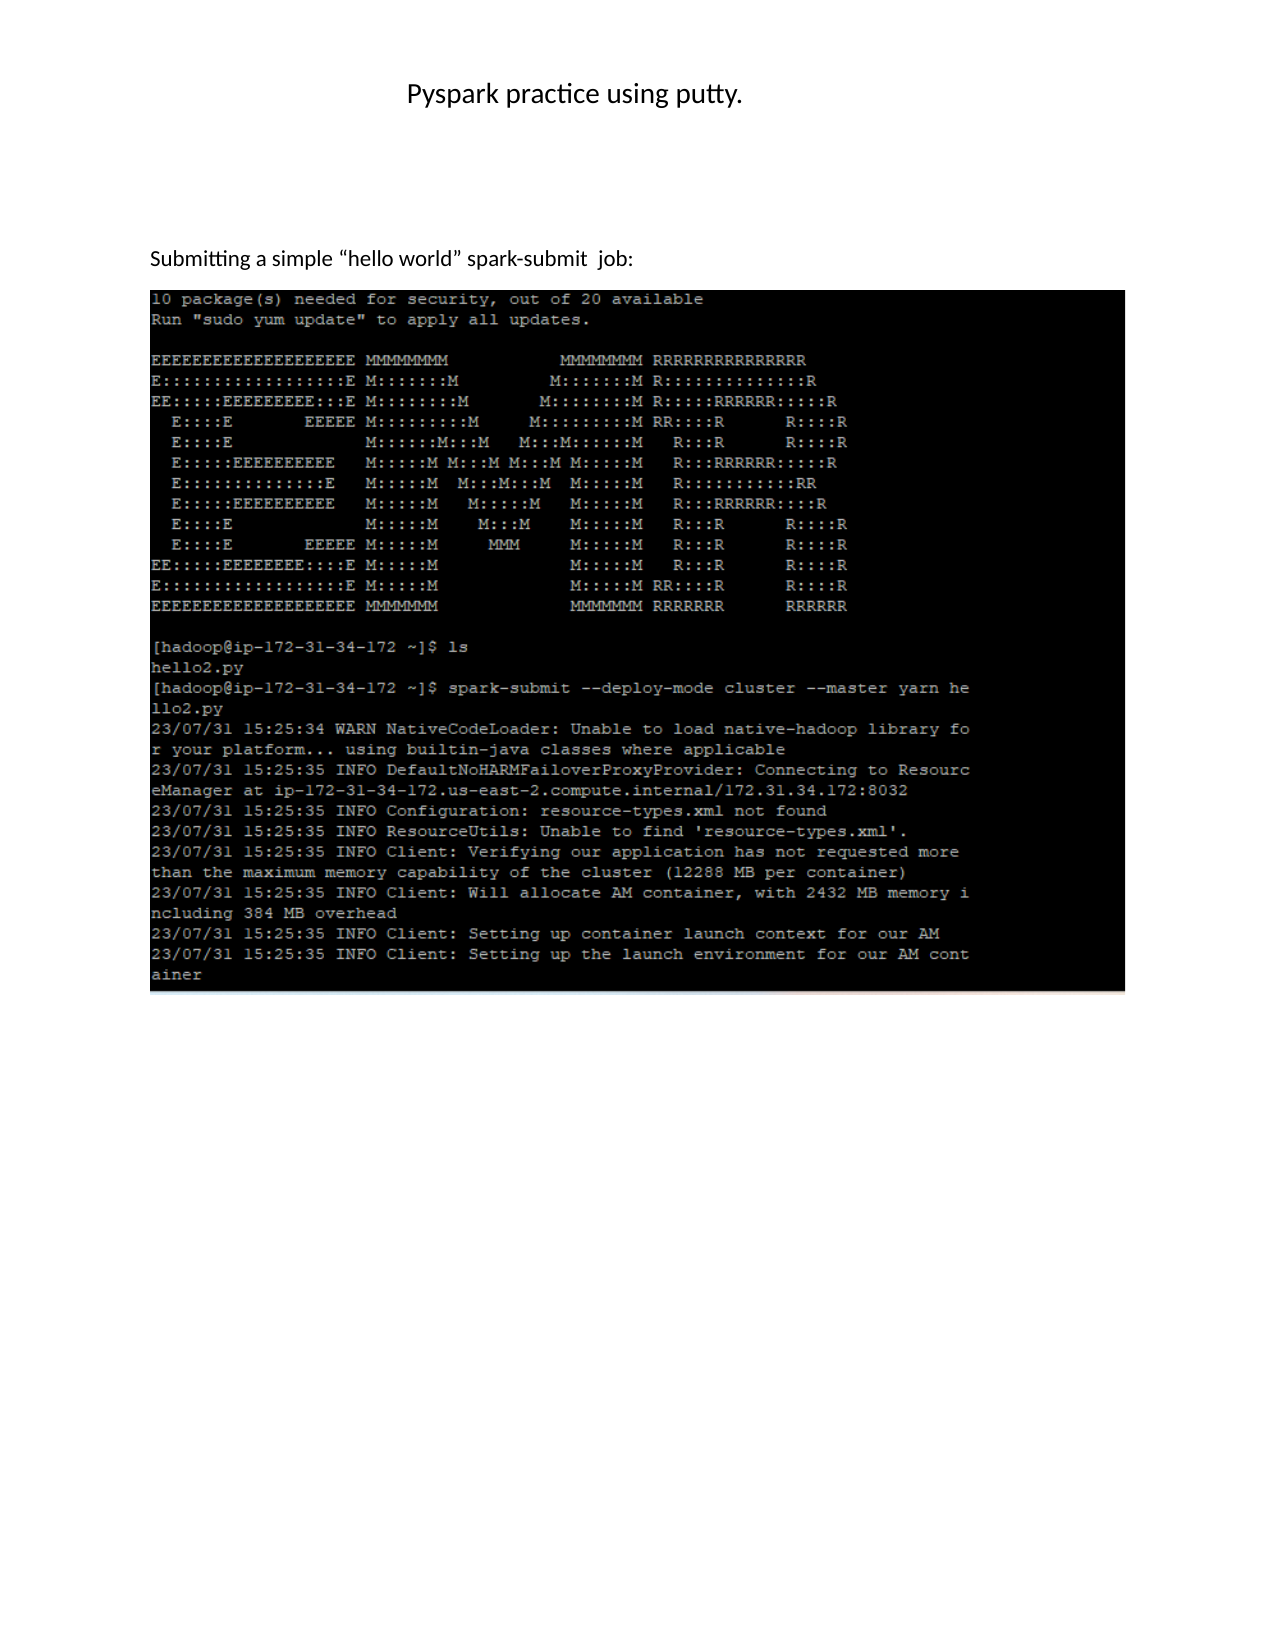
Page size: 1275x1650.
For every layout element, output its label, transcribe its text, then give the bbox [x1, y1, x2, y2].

text Submitting a simple “hello world” spark-submit job: [150, 244, 1125, 272]
picture [150, 290, 1125, 995]
